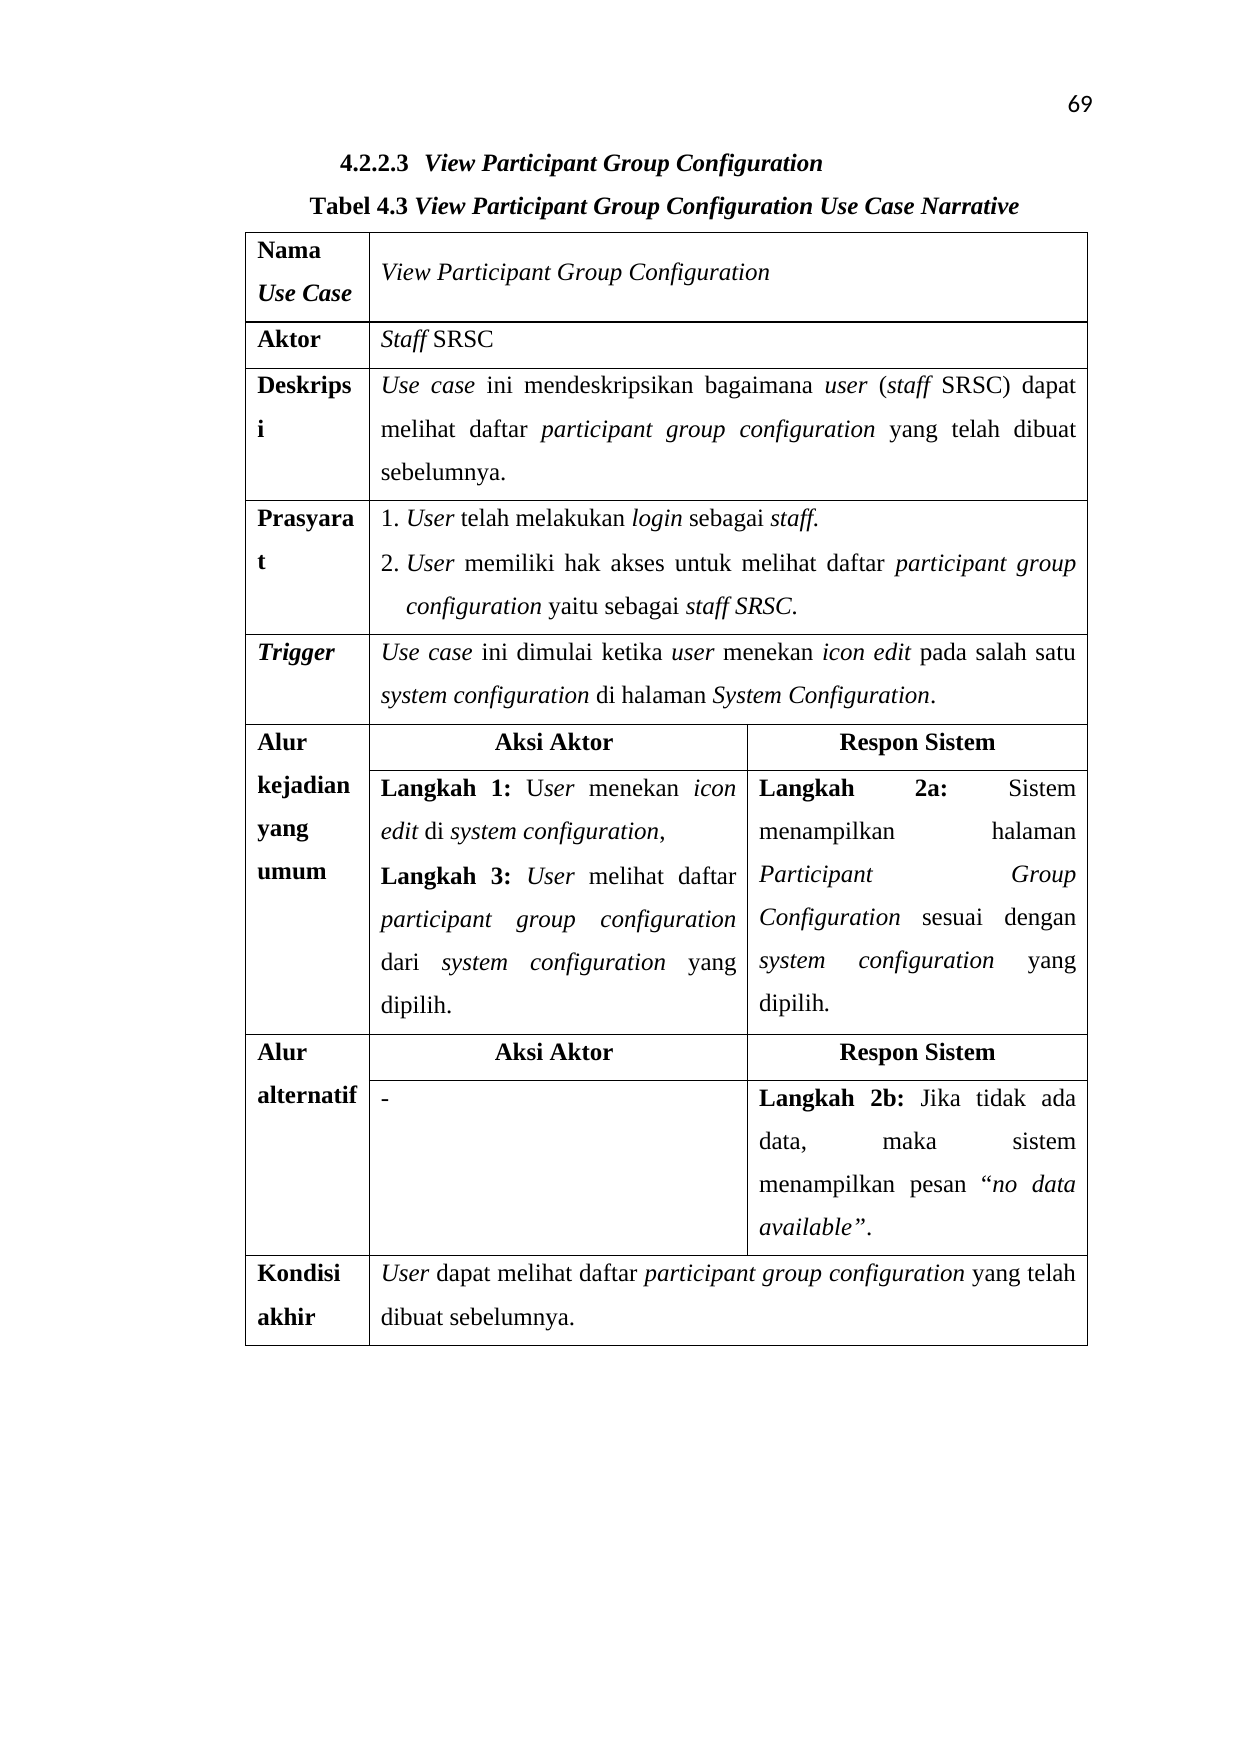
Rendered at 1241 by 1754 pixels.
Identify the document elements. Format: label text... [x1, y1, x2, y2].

table_cell User dapat melihat daftar participant group configuration yang telah dibuat sebelumnya. [370, 1256, 1087, 1344]
table_cell Prasyarat [246, 501, 369, 634]
table_cell User telah melakukan login sebagai staff. User memiliki hak akses untuk melihat daftar participant group configuration yaitu sebagai staff SRSC. [370, 501, 1087, 634]
table_cell Kondisi akhir [246, 1256, 369, 1344]
table_cell Alur kejadian yang umum [246, 725, 369, 1034]
table_header View Participant Group Configuration [370, 233, 1087, 321]
table_cell Langkah 2a: Sistem menampilkan halaman Participant Group Configuration sesuai dengan system configuration yang dipilih. [748, 771, 1087, 1034]
table_cell Deskripsi [246, 369, 369, 500]
text Tabel 4.3 View Participant Group Configuration Use Case Narrative [236, 191, 1092, 219]
table_cell Use case ini dimulai ketika user menekan icon edit pada salah satu system configuration di halaman System Configuration. [370, 635, 1087, 724]
table_cell Respon Sistem [748, 1035, 1087, 1080]
table_header Nama Use Case [246, 233, 369, 321]
table_cell Trigger [246, 635, 369, 724]
table_cell Aktor [246, 323, 369, 367]
text View Participant Group Configuration [340, 148, 1092, 176]
table_cell Aksi Aktor [370, 725, 747, 770]
table_cell Staff SRSC [370, 323, 1087, 367]
table_cell - [370, 1081, 747, 1255]
table_cell Respon Sistem [748, 725, 1087, 770]
table_cell Langkah 2b: Jika tidak ada data, maka sistem menampilkan pesan “no data available”. [748, 1081, 1087, 1255]
table_cell Aksi Aktor [370, 1035, 747, 1080]
table_cell Use case ini mendeskripsikan bagaimana user (staff SRSC) dapat melihat daftar participant group configuration yang telah dibuat sebelumnya. [370, 369, 1087, 500]
table_cell Alur alternatif [246, 1035, 369, 1255]
table_cell Langkah 1: User menekan icon edit di system configuration, Langkah 3: User melihat daftar participant group configuration dari system configuration yang dipilih. [370, 771, 747, 1034]
